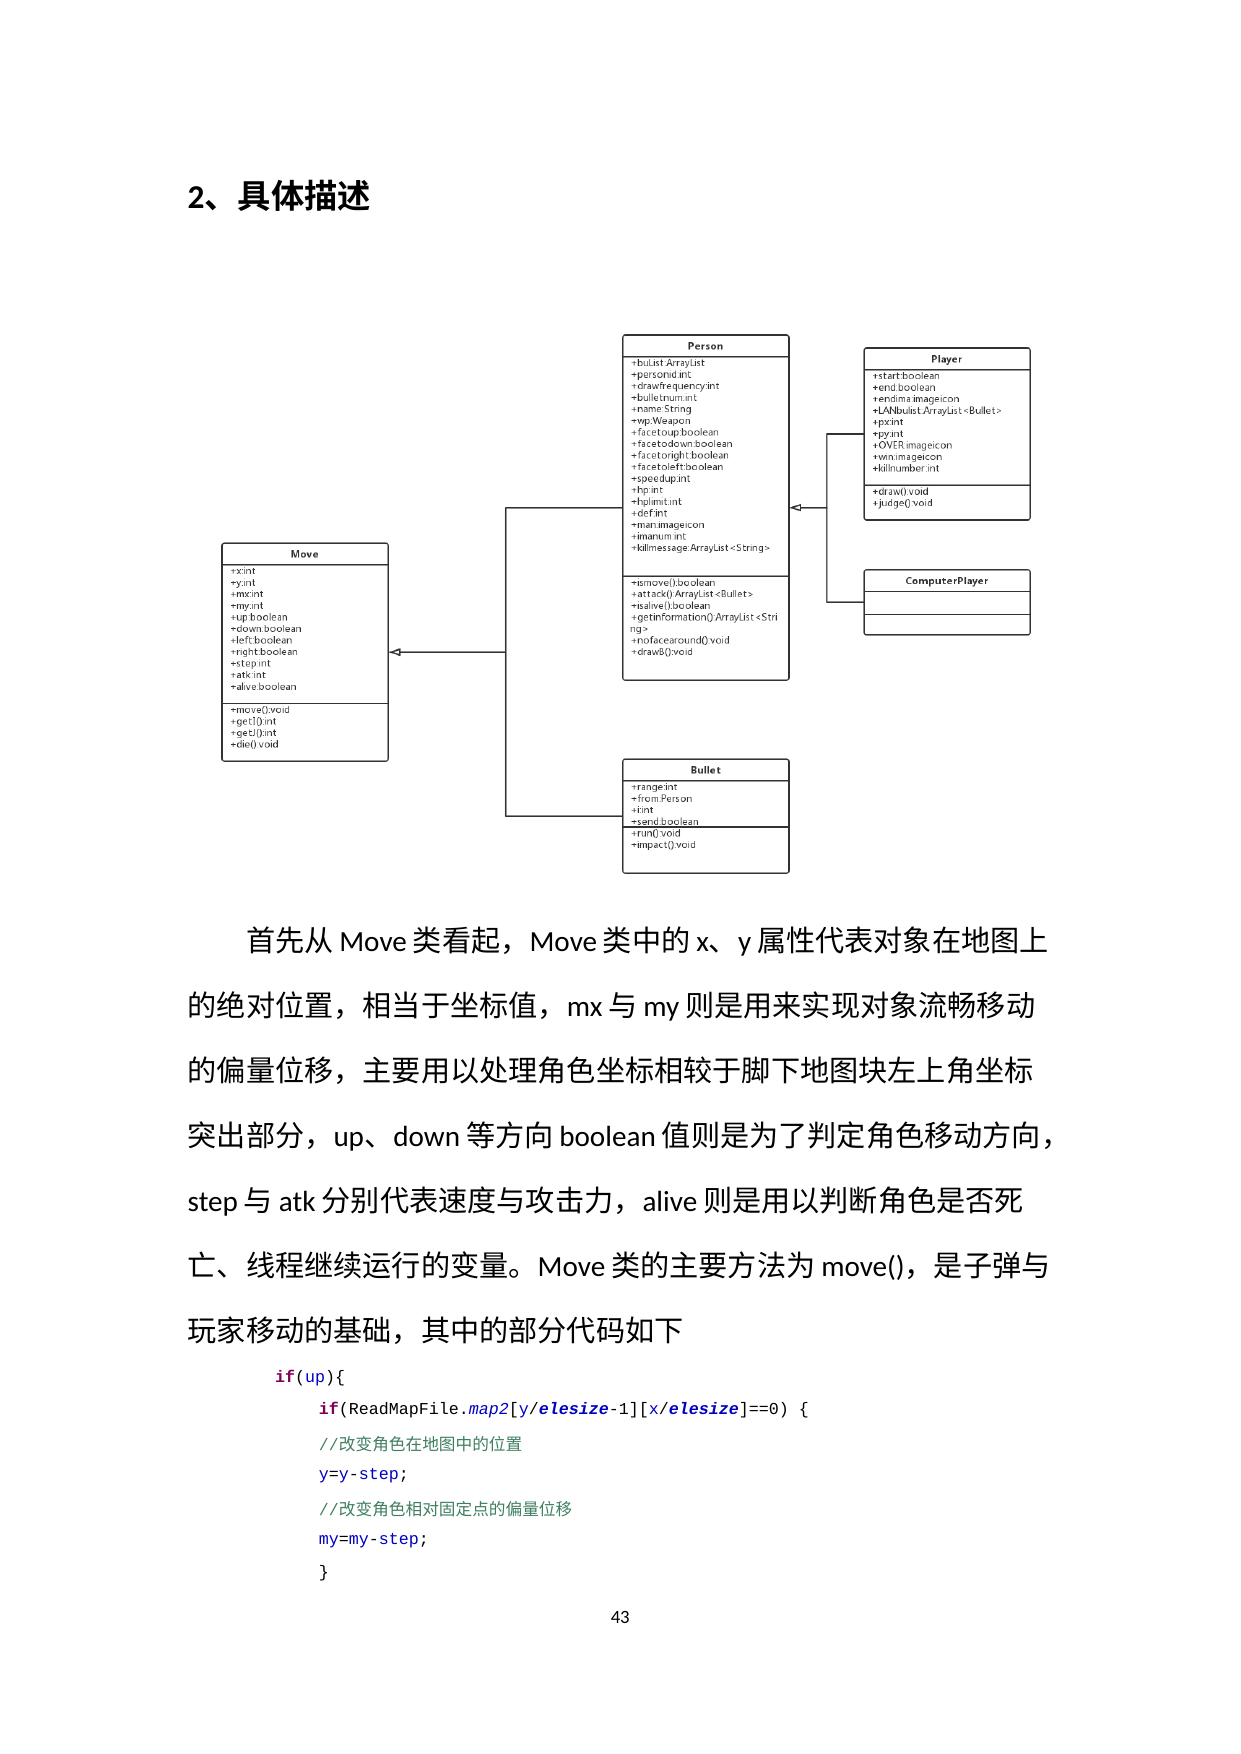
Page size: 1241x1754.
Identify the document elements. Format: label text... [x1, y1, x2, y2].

picture [187, 300, 1053, 896]
text if(up){ [187, 1362, 1053, 1394]
text //改变角色在地图中的位置 [187, 1427, 1053, 1459]
text 首先从Move类看起，Move类中的x、y属性代表对象在地图上的绝对位置，相当于坐标值，mx与my则是用来实现对象流畅移动的偏量位移，主要用以处理角色坐标相较于脚下地图块左上角坐标突出部分，up、down等方向boolean值则是为了判定角色移动方向，step与atk分别代表速度与攻击力，alive则是用以判断角色是否死亡、线程继续运行的变量。Move类的主要方法为move()，是子弹与玩家移动的基础，其中的部分代码如下 [187, 907, 1053, 1362]
text my=my-step; [187, 1524, 1053, 1557]
subtitle 2、具体描述 [187, 162, 1053, 227]
text //改变角色相对固定点的偏量位移 [187, 1492, 1053, 1524]
text } [187, 1557, 1053, 1589]
text y=y-step; [187, 1459, 1053, 1492]
text if(ReadMapFile.map2[y/elesize-1][x/elesize]==0) { [187, 1394, 1053, 1427]
